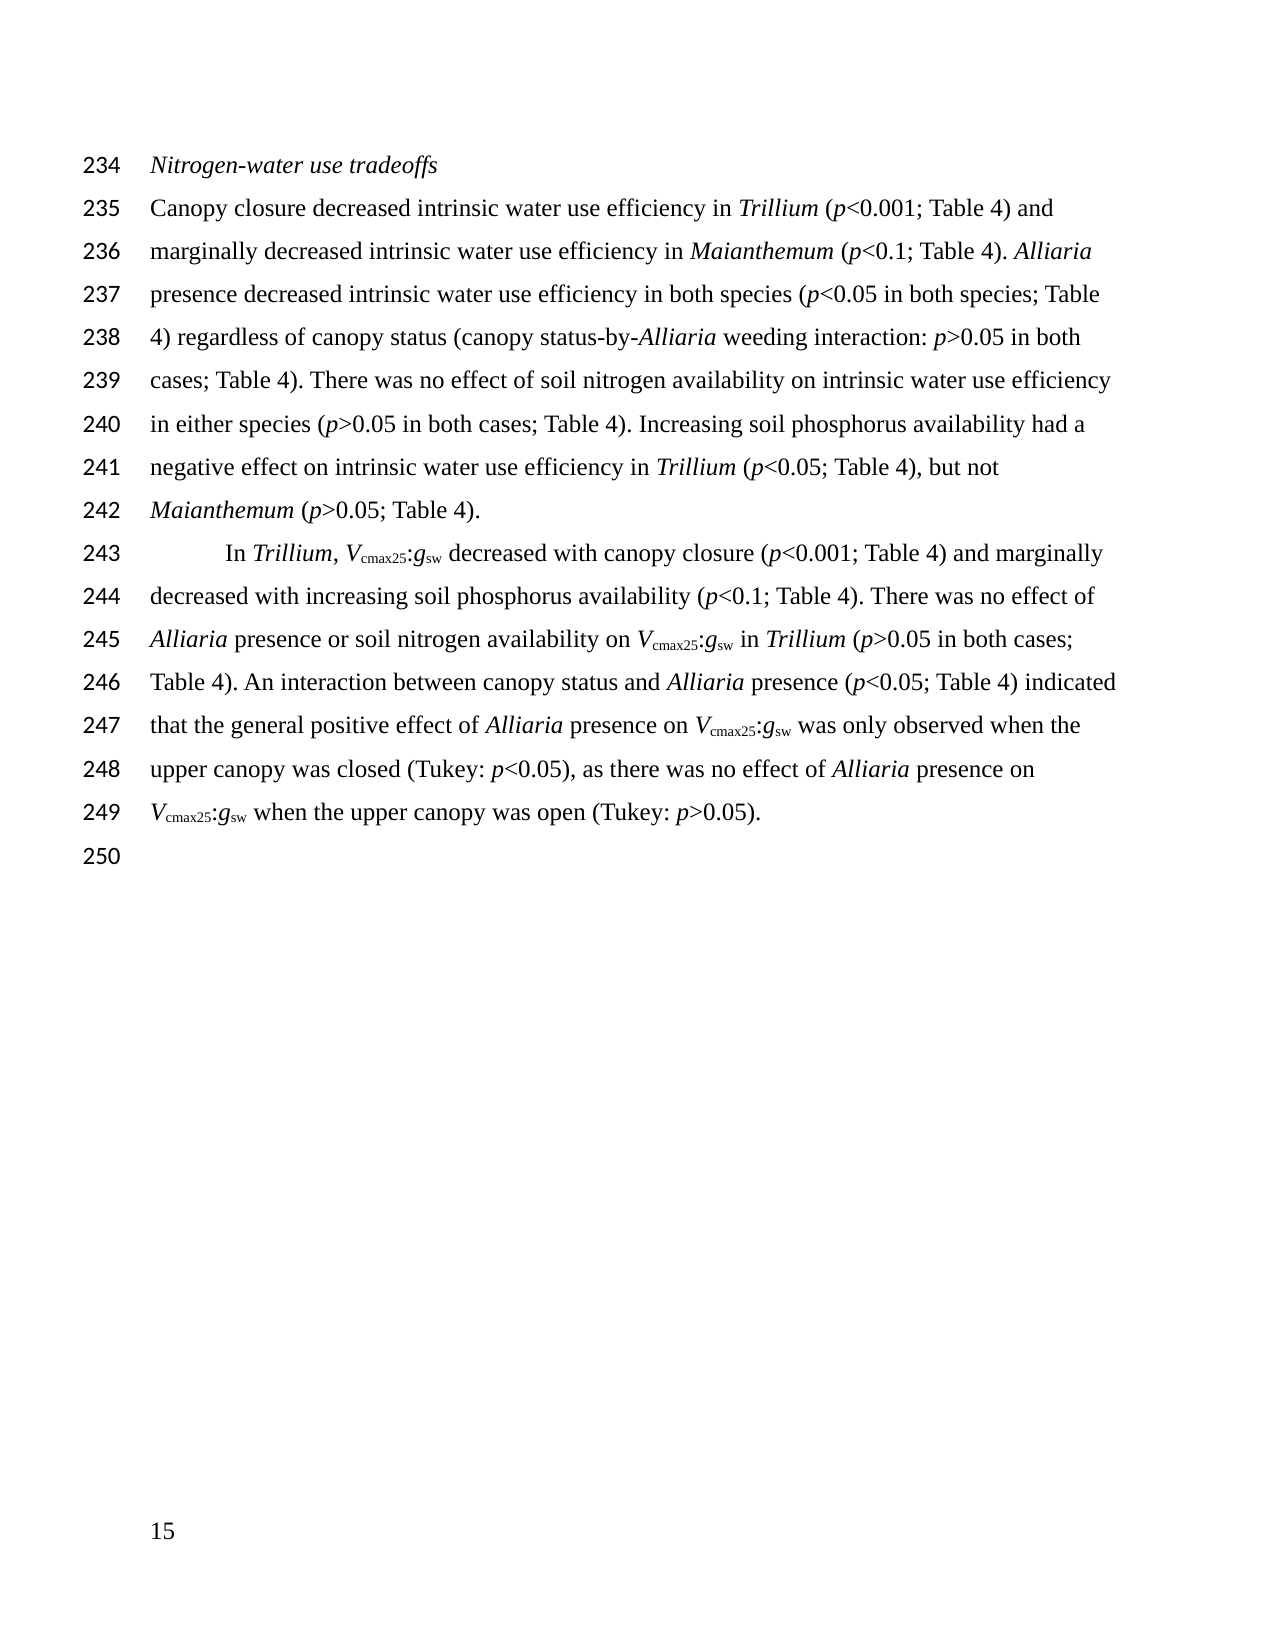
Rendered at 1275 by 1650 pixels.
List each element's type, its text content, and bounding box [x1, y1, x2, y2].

text Canopy closure decreased intrinsic water use efficiency in Trillium (p<0.001; Table 4) and marginally decreased intrinsic water use efficiency in Maianthemum (p<0.1; Table 4). Alliaria presence decreased intrinsic water use efficiency in both species (p<0.05 in both species; Table 4) regardless of canopy status (canopy status-by-Alliaria weeding interaction: p>0.05 in both cases; Table 4). There was no effect of soil nitrogen availability on intrinsic water use efficiency in either species (p>0.05 in both cases; Table 4). Increasing soil phosphorus availability had a negative effect on intrinsic water use efficiency in Trillium (p<0.05; Table 4), but not Maianthemum (p>0.05; Table 4). [150, 193, 1125, 524]
text In Trillium, Vcmax25:gsw decreased with canopy closure (p<0.001; Table 4) and marginally decreased with increasing soil phosphorus availability (p<0.1; Table 4). There was no effect of Alliaria presence or soil nitrogen availability on Vcmax25:gsw in Trillium (p>0.05 in both cases; Table 4). An interaction between canopy status and Alliaria presence (p<0.05; Table 4) indicated that the general positive effect of Alliaria presence on Vcmax25:gsw was only observed when the upper canopy was closed (Tukey: p<0.05), as there was no effect of Alliaria presence on Vcmax25:gsw when the upper canopy was open (Tukey: p>0.05). [150, 538, 1125, 826]
text Nitrogen-water use tradeoffs [150, 150, 1125, 179]
